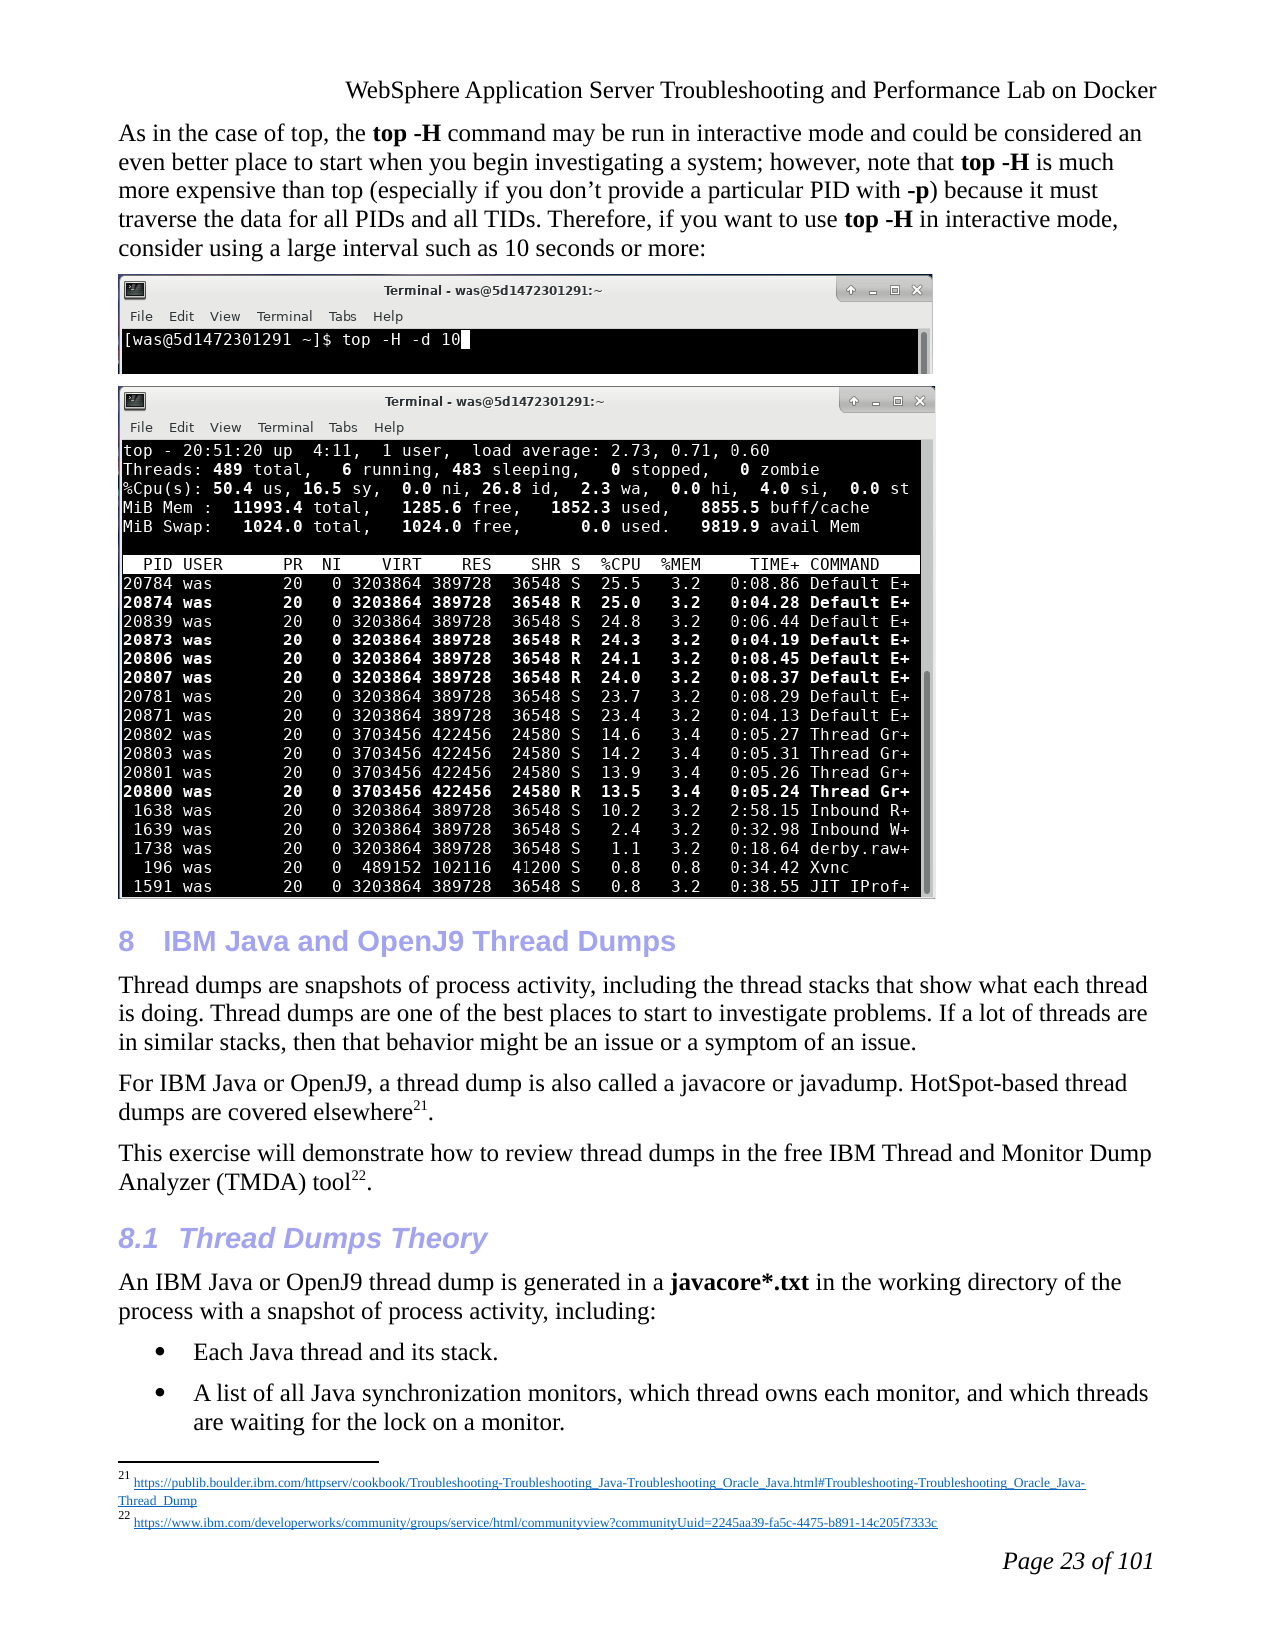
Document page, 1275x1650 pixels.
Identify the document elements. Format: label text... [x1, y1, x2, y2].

text An IBM Java or OpenJ9 thread dump is generated in a javacore*.txt in the working directory of the process with a snapshot of process activity, including: [118, 1267, 1157, 1324]
text This exercise will demonstrate how to review thread dumps in the free IBM Thread and Monitor Dump Analyzer (TMDA) tool. [118, 1138, 1157, 1196]
text As in the case of top, the top -H command may be run in interactive mode and could be considered an even better place to start when you begin investigating a system; however, note that top -H is much more expensive than top (especially if you don’t provide a particular PID with -p) because it must traverse the data for all PIDs and all TIDs. Therefore, if you want to use top -H in interactive mode, consider using a large interval such as 10 seconds or more: [118, 118, 1157, 262]
text For IBM Java or OpenJ9, a thread dump is also called a javacore or javadump. HotSpot-based thread dumps are covered elsewhere. [118, 1068, 1157, 1126]
subtitle IBM Java and OpenJ9 Thread Dumps [118, 924, 1157, 957]
picture [118, 386, 936, 899]
subtitle Thread Dumps Theory [118, 1221, 1157, 1254]
picture [118, 274, 933, 374]
list Each Java thread and its stack. [156, 1337, 1157, 1366]
list A list of all Java synchronization monitors, which thread owns each monitor, and which threads are waiting for the lock on a monitor. [156, 1378, 1157, 1436]
text Thread dumps are snapshots of process activity, including the thread stacks that show what each thread is doing. Thread dumps are one of the best places to start to investigate problems. If a lot of threads are in similar stacks, then that behavior might be an issue or a symptom of an issue. [118, 970, 1157, 1056]
